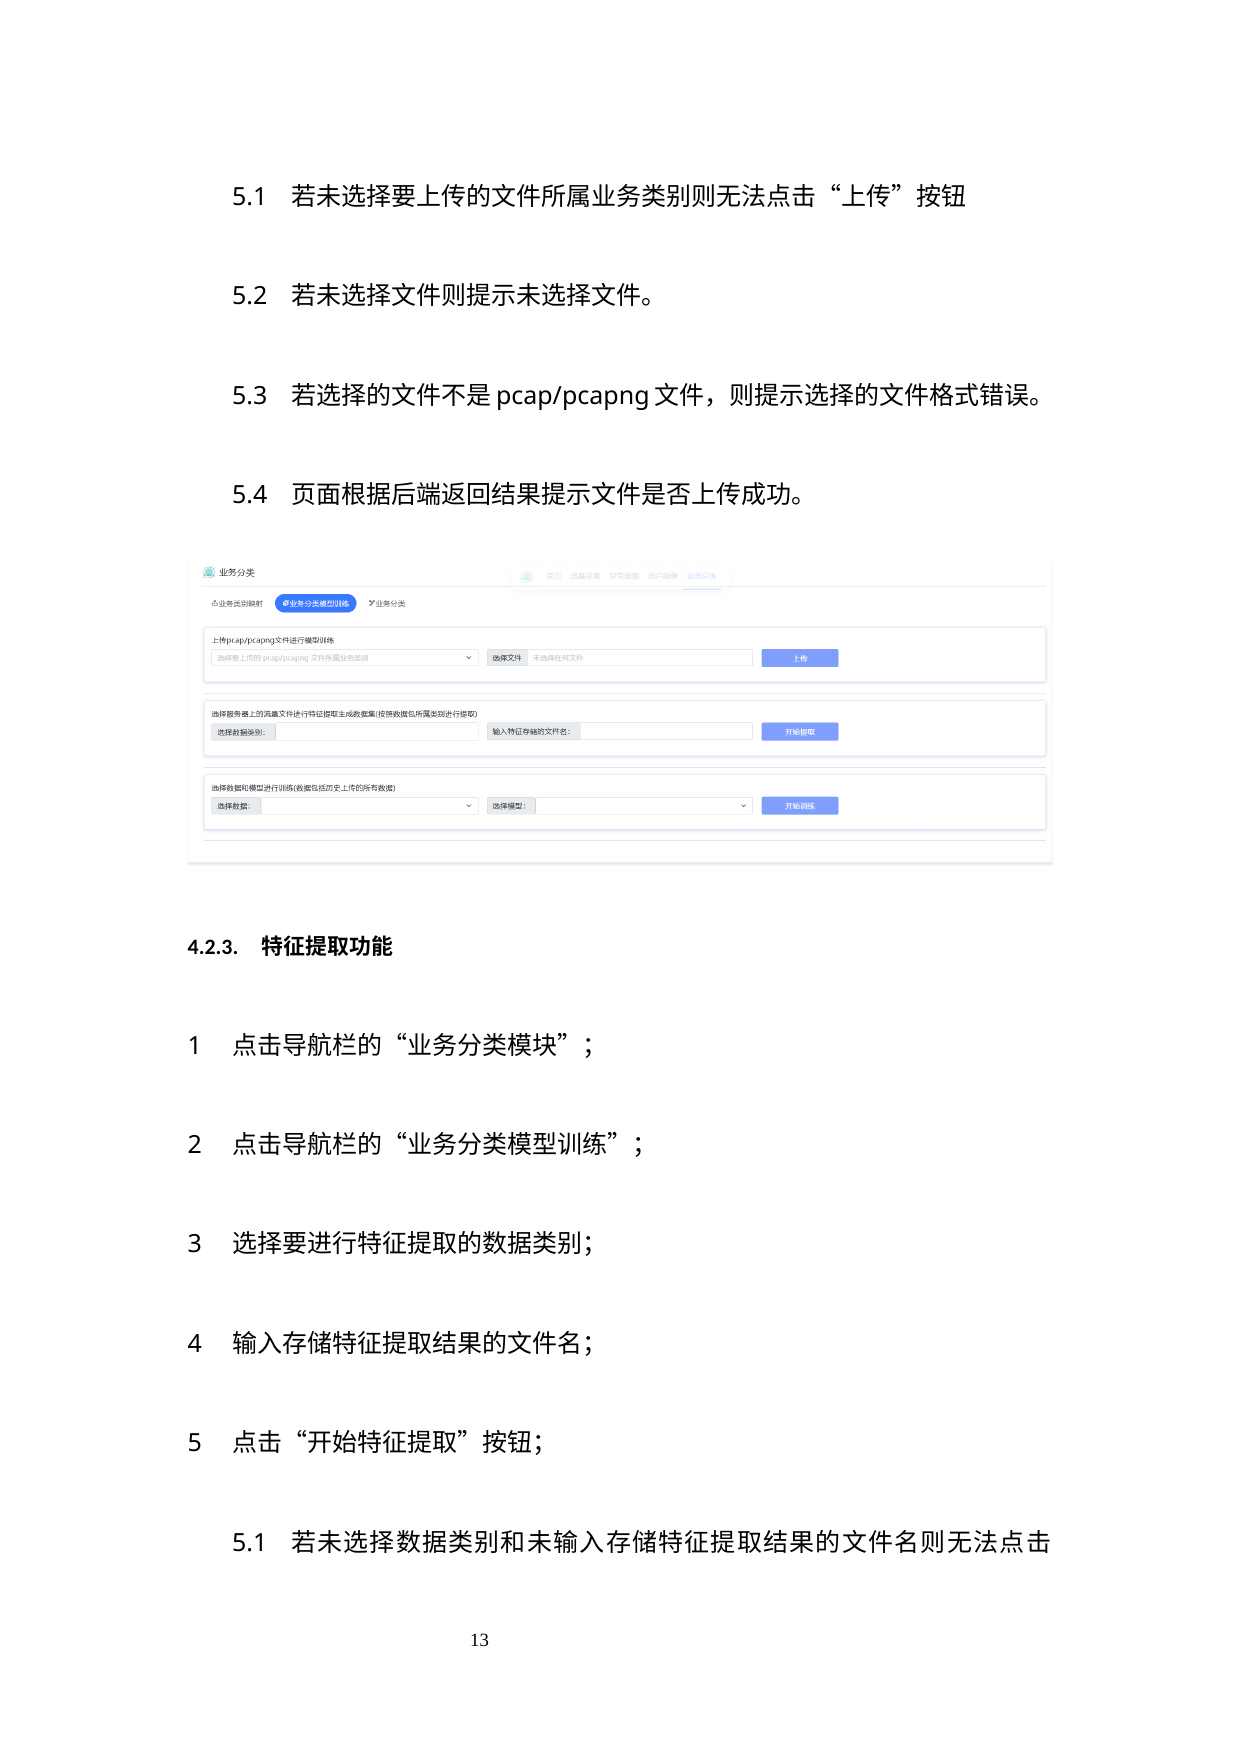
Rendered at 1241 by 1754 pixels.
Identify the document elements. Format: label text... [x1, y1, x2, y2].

list 若选择的文件不是pcap/pcapng文件，则提示选择的文件格式错误。 [232, 361, 1053, 426]
subtitle 特征提取功能 [187, 928, 1053, 961]
list 若未选择要上传的文件所属业务类别则无法点击“上传”按钮 [232, 162, 1053, 227]
picture [187, 559, 1053, 866]
list 输入存储特征提取结果的文件名； [187, 1309, 1053, 1374]
list 点击导航栏的“业务分类模块”； [187, 1011, 1053, 1076]
list 点击导航栏的“业务分类模型训练”； [187, 1110, 1053, 1175]
list 页面根据后端返回结果提示文件是否上传成功。 [232, 460, 1053, 525]
list 点击“开始特征提取”按钮； [187, 1408, 1053, 1473]
list 选择要进行特征提取的数据类别； [187, 1209, 1053, 1274]
list 若未选择文件则提示未选择文件。 [232, 261, 1053, 326]
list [232, 1508, 1053, 1573]
